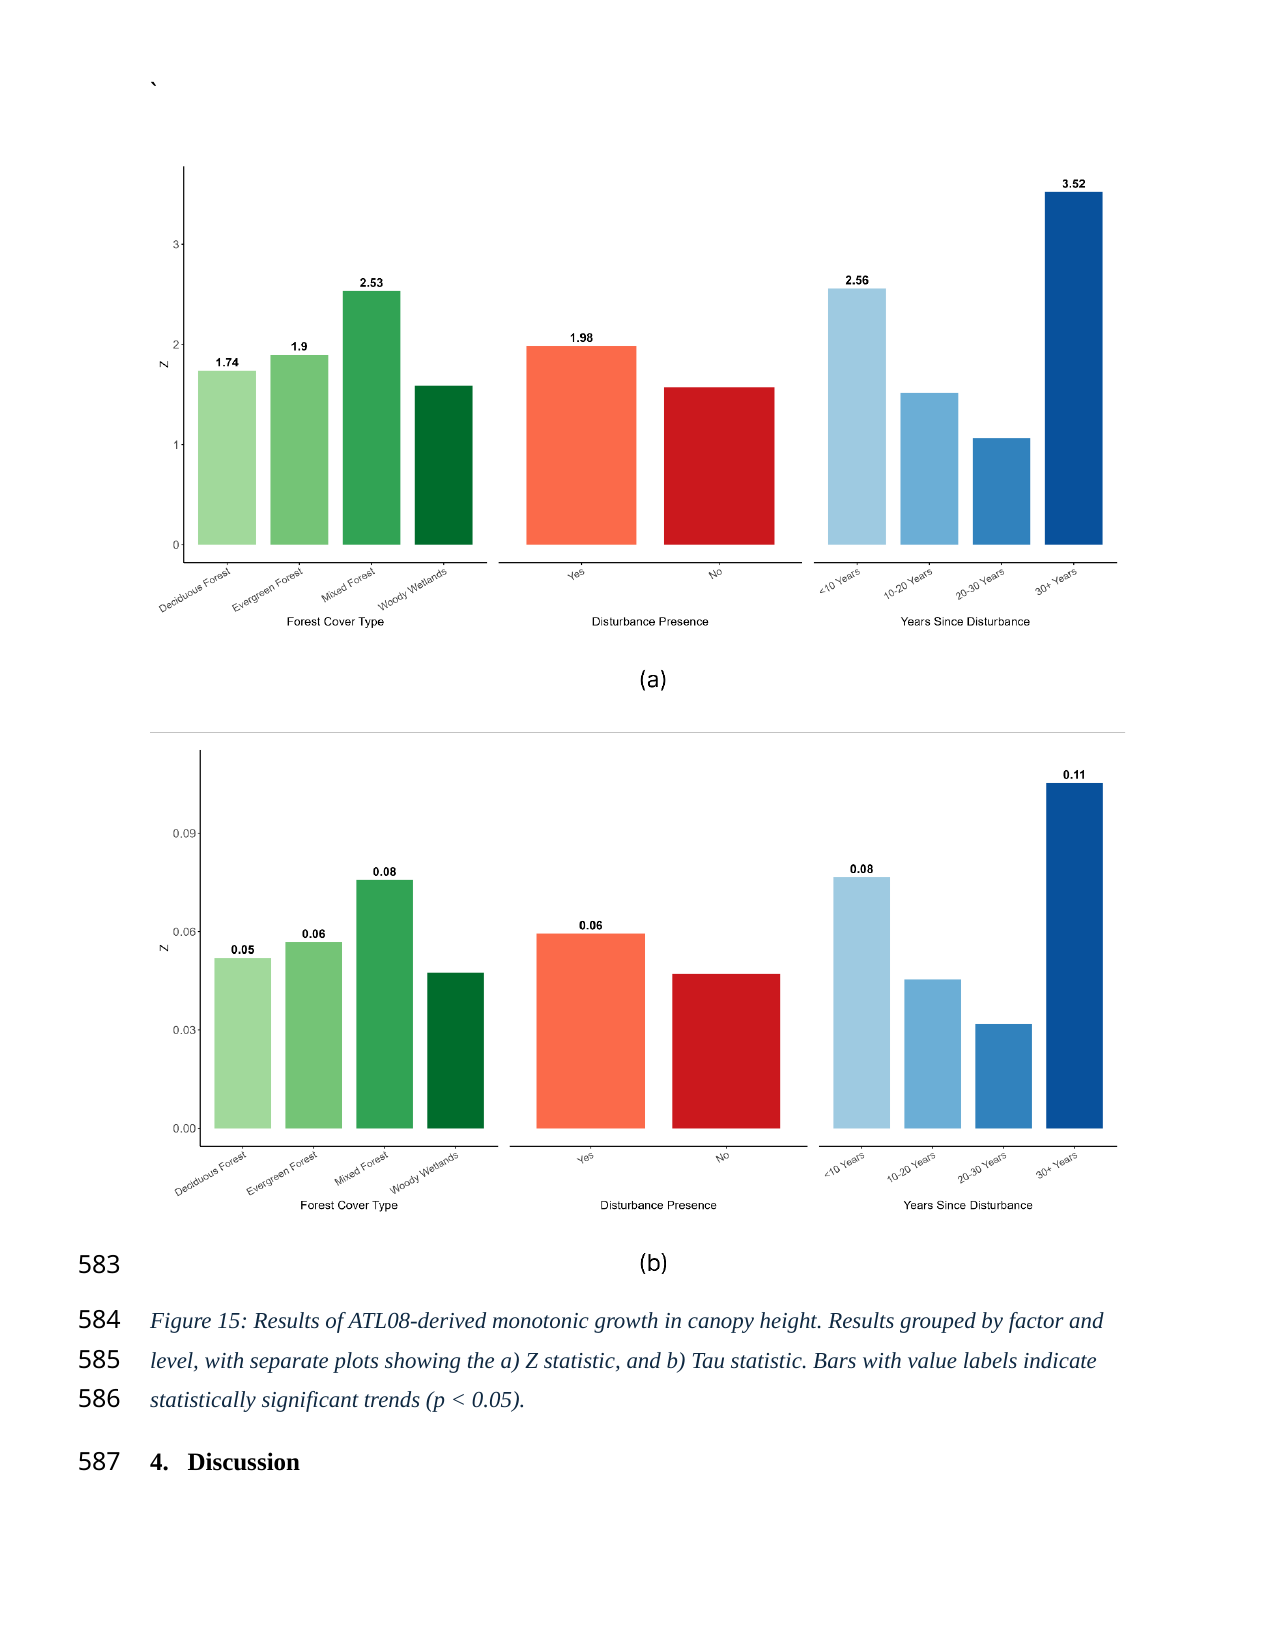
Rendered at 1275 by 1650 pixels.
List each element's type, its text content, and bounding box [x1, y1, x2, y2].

list Discussion [150, 1447, 1125, 1475]
text Figure 15: Results of ATL08-derived monotonic growth in canopy height. Results grouped by factor and level, with separate plots showing the a) Z statistic, and b) Tau statistic. Bars with value labels indicate statistically significant trends (p < 0.05). [150, 1307, 1125, 1413]
picture [150, 150, 1125, 1274]
